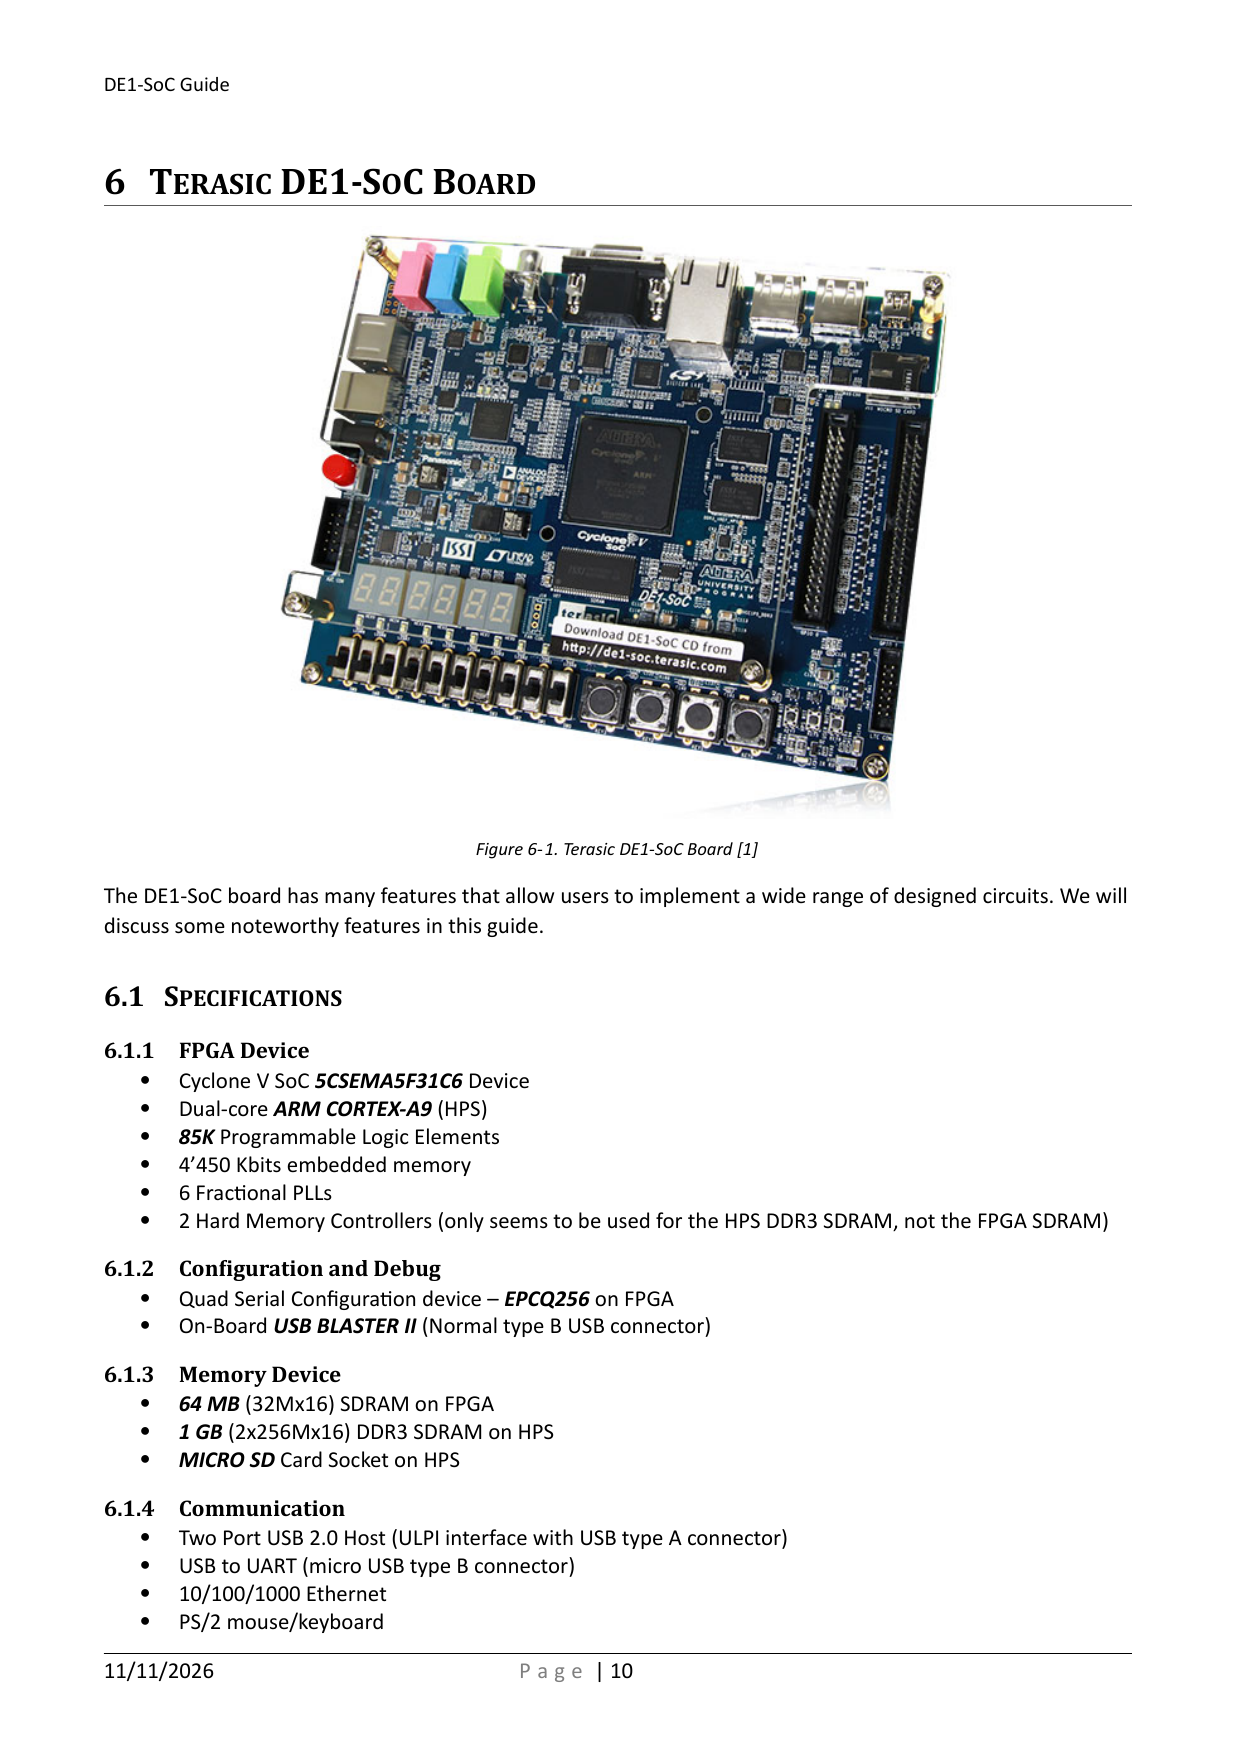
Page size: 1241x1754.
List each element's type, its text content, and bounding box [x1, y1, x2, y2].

subtitle Terasic DE1-SoC Board [103, 159, 1132, 206]
list 2 Hard Memory Controllers (only seems to be used for the HPS DDR3 SDRAM, not the FPGA SDRAM) [141, 1206, 1132, 1234]
list On-Board USB Blaster II (Normal type B USB connector) [141, 1312, 1132, 1340]
text Figure 6-1. Terasic DE1-SoC Board [103, 837, 1132, 860]
subtitle Configuration and Debug [103, 1255, 1132, 1282]
list 10/100/1000 Ethernet [141, 1579, 1132, 1607]
list 4’450 Kbits embedded memory [141, 1150, 1132, 1178]
list Cyclone V SoC 5CSEMA5F31C6 Device [141, 1066, 1132, 1094]
list 64 MB (32Mx16) SDRAM on FPGA [141, 1389, 1132, 1417]
subtitle FPGA Device [103, 1037, 1132, 1064]
subtitle Specifications [103, 979, 1132, 1013]
subtitle Communication [103, 1494, 1132, 1521]
list PS/2 mouse/keyboard [141, 1607, 1132, 1635]
list 6 Fractional PLLs [141, 1178, 1132, 1206]
list 1 GB (2x256Mx16) DDR3 SDRAM on HPS [141, 1417, 1132, 1446]
subtitle Memory Device [103, 1361, 1132, 1387]
list USB to UART (micro USB type B connector) [141, 1551, 1132, 1579]
text The DE1-SoC board has many features that allow users to implement a wide range of designed circuits. We will discuss some noteworthy features in this guide. [103, 881, 1132, 939]
list Quad Serial Configuration device – EPCQ256 on FPGA [141, 1284, 1132, 1312]
list 85K Programmable Logic Elements [141, 1122, 1132, 1150]
list Two Port USB 2.0 Host (ULPI interface with USB type A connector) [141, 1523, 1132, 1551]
list Micro SD Card Socket on HPS [141, 1446, 1132, 1473]
list Dual-core ARM Cortex-A9 (HPS) [141, 1094, 1132, 1122]
picture [271, 226, 964, 819]
